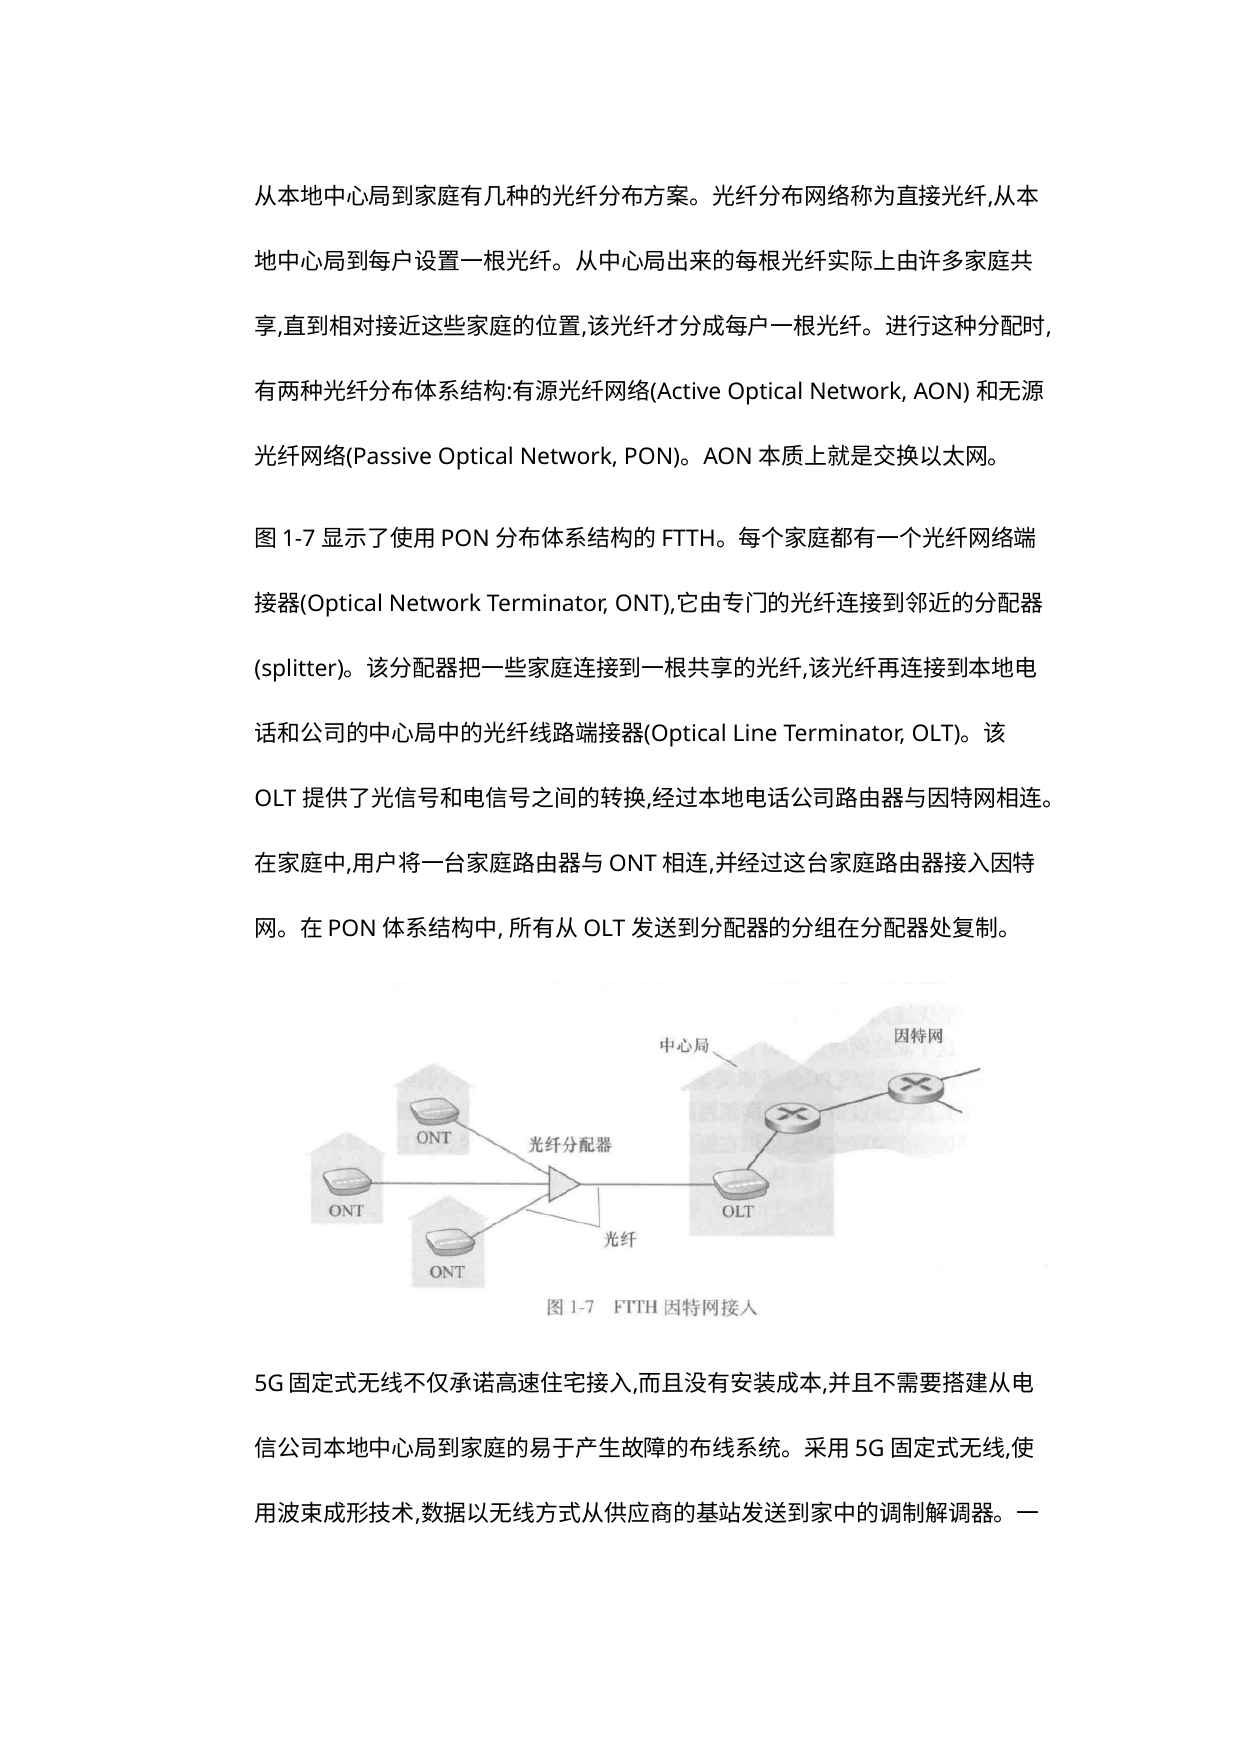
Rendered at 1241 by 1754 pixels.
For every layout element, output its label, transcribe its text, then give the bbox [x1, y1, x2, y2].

text 从本地中心局到家庭有几种的光纤分布方案。光纤分布网络称为直接光纤,从本地中心局到每户设置一根光纤。从中心局出来的每根光纤实际上由许多家庭共享,直到相对接近这些家庭的位置,该光纤才分成每户一根光纤。进行这种分配时,有两种光纤分布体系结构:有源光纤网络(Active Optical Network, AON) 和无源光纤网络(Passive Optical Network, PON)。AON 本质上就是交换以太网。 [254, 162, 1053, 487]
text 图1-7 显示了使用PON 分布体系结构的 FTTH。每个家庭都有一个光纤网络端接器(Optical Network Terminator, ONT),它由专门的光纤连接到邻近的分配器(splitter)。该分配器把一些家庭连接到一根共享的光纤,该光纤再连接到本地电话和公司的中心局中的光纤线路端接器(Optical Line Terminator, OLT)。该OLT 提供了光信号和电信号之间的转换,经过本地电话公司路由器与因特网相连。在家庭中,用户将一台家庭路由器与ONT 相连,并经过这台家庭路由器接入因特网。在PON 体系结构中, 所有从 OLT 发送到分配器的分组在分配器处复制。 [254, 504, 1053, 959]
picture [254, 982, 1052, 1326]
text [254, 1349, 1053, 1544]
